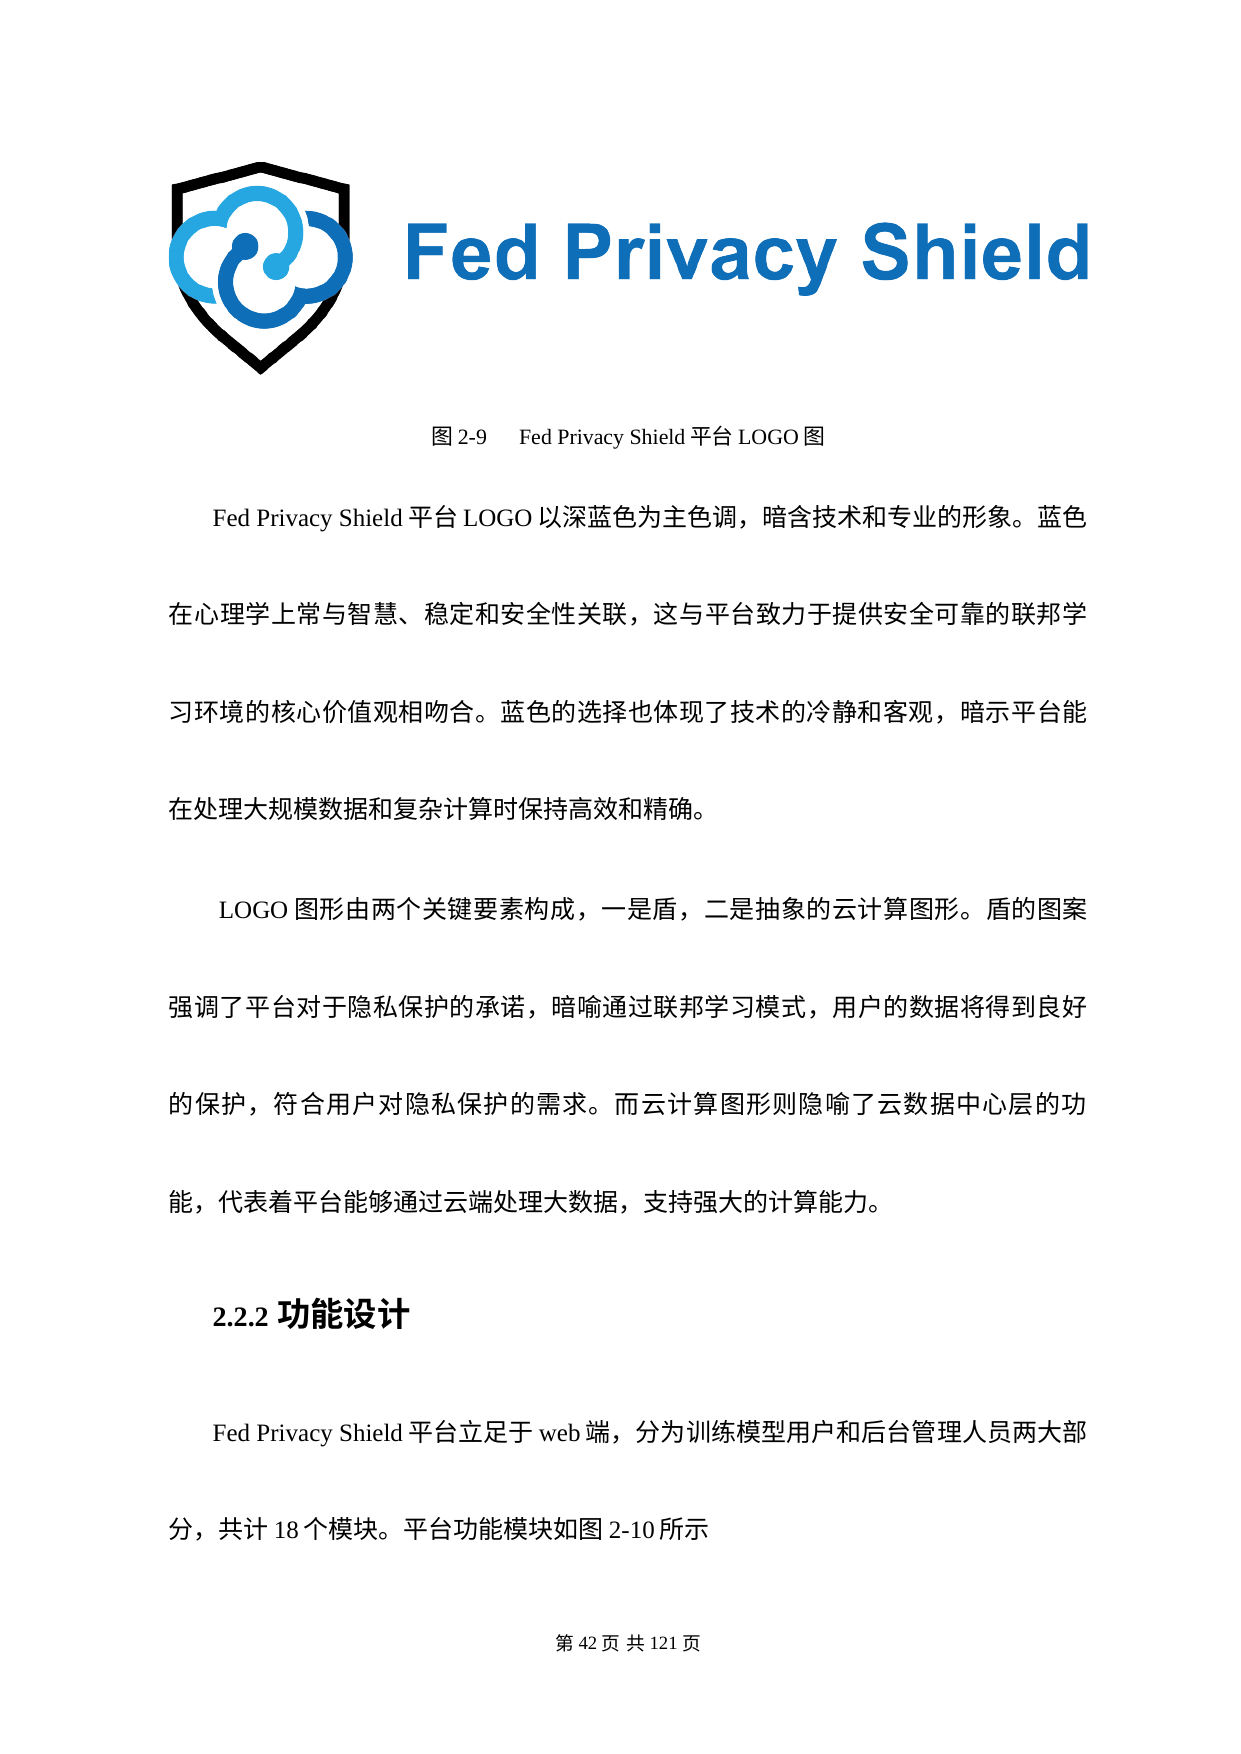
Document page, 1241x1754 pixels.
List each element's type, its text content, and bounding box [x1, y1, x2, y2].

text LOGO图形由两个关键要素构成，一是盾，二是抽象的云计算图形。盾的图案强调了平台对于隐私保护的承诺，暗喻通过联邦学习模式，用户的数据将得到良好的保护，符合用户对隐私保护的需求。而云计算图形则隐喻了云数据中心层的功能，代表着平台能够通过云端处理大数据，支持强大的计算能力。 [169, 875, 1087, 1233]
text Fed Privacy Shield平台立足于web端，分为训练模型用户和后台管理人员两大部分，共计18个模块。平台功能模块如图2-10所示 [169, 1398, 1087, 1561]
text Fed Privacy Shield平台LOGO以深蓝色为主色调，暗含技术和专业的形象。蓝色在心理学上常与智慧、稳定和安全性关联，这与平台致力于提供安全可靠的联邦学习环境的核心价值观相吻合。蓝色的选择也体现了技术的冷静和客观，暗示平台能在处理大规模数据和复杂计算时保持高效和精确。 [169, 483, 1087, 841]
subtitle 2.2.2 功能设计 [169, 1280, 1087, 1345]
picture [168, 162, 1088, 375]
text 图2-9 Fed Privacy Shield平台LOGO图 [169, 418, 1087, 451]
